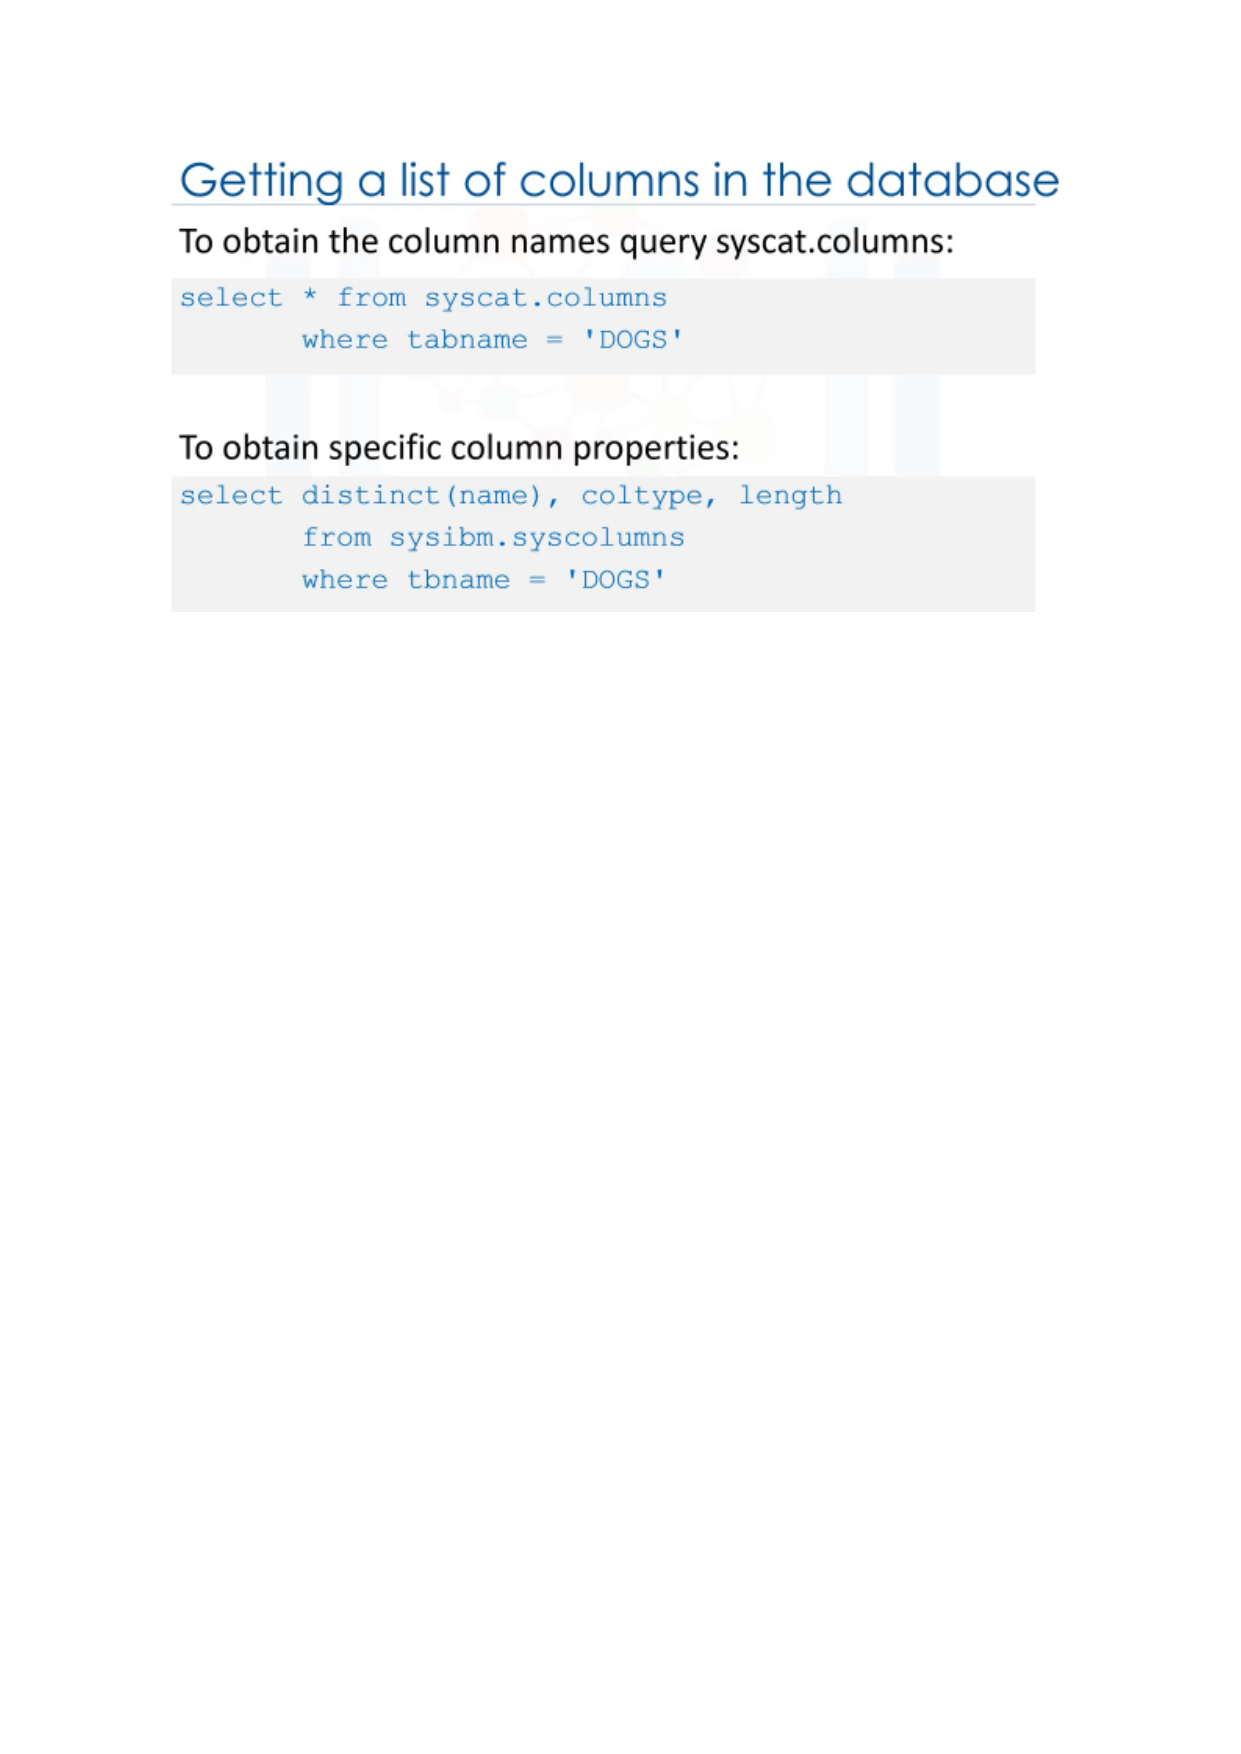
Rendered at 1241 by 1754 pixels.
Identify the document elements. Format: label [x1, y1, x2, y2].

picture [150, 150, 1073, 612]
